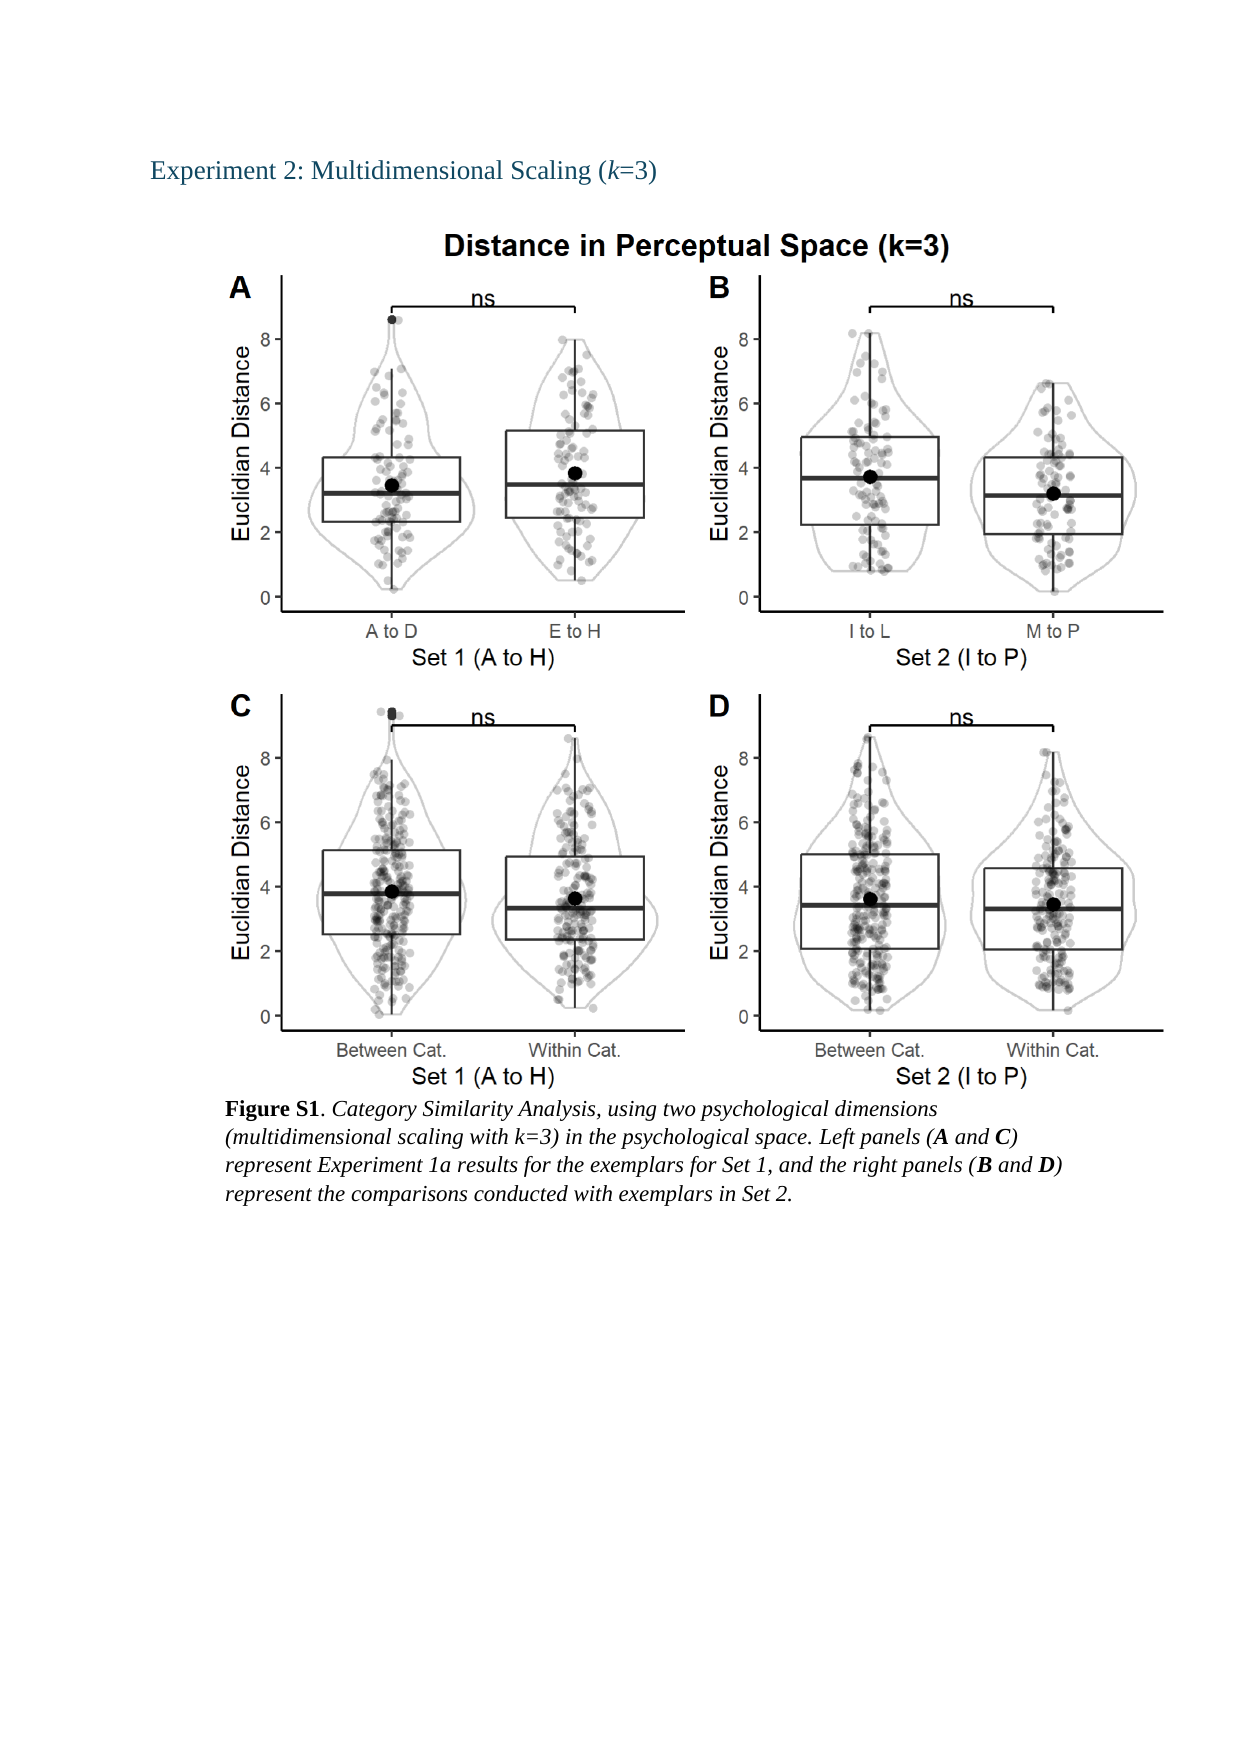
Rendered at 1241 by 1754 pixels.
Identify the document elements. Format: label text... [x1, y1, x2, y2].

text Figure S1. Category Similarity Analysis, using two psychological dimensions (multidimensional scaling with k=3) in the psychological space. Left panels (A and C) represent Experiment 1a results for the exemplars for Set 1, and the right panels (B and D) represent the comparisons conducted with exemplars in Set 2. [225, 1093, 1090, 1206]
subtitle Experiment 2: Multidimensional Scaling (k=3) [150, 154, 1090, 185]
picture [225, 232, 1166, 1093]
